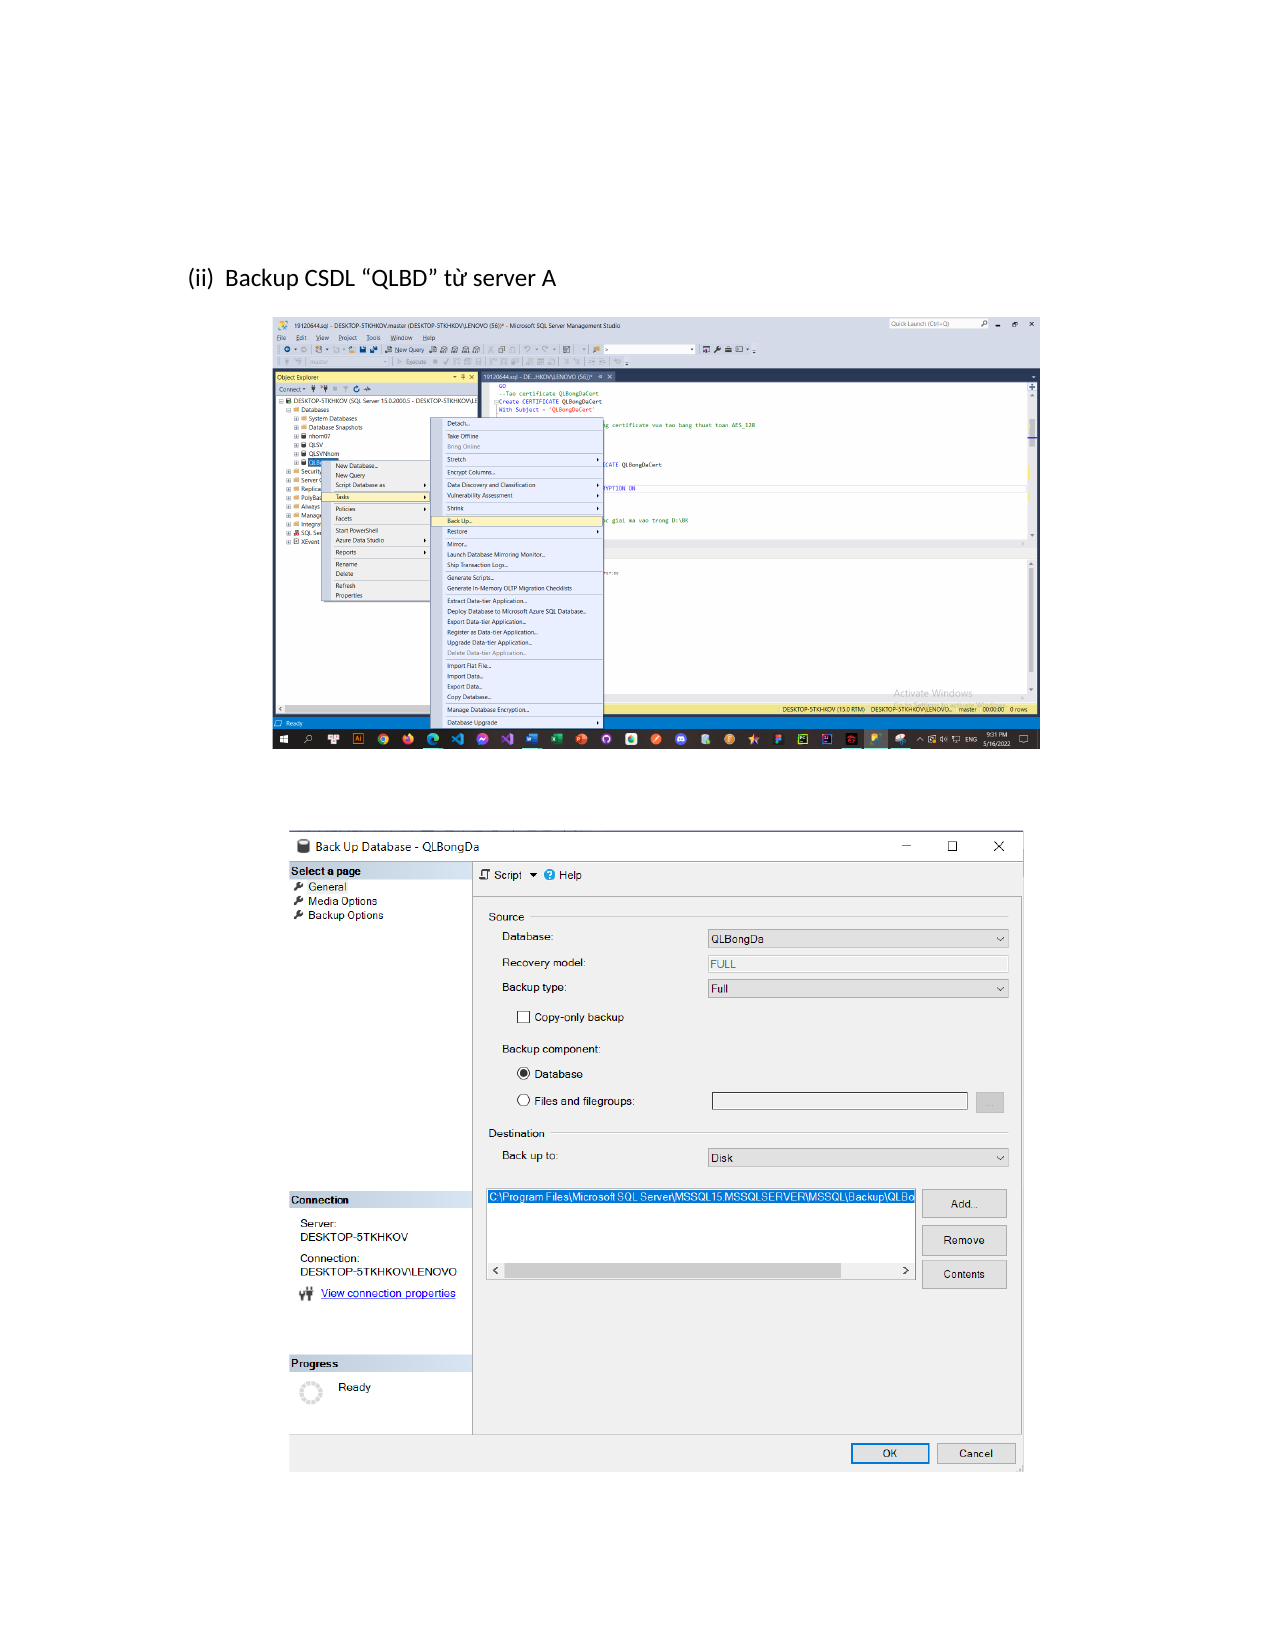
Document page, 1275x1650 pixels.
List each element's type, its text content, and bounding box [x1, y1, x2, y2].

list Backup CSDL “QLBD” từ server A [187, 262, 1125, 292]
picture [289, 830, 1024, 1472]
picture [272, 317, 1040, 749]
